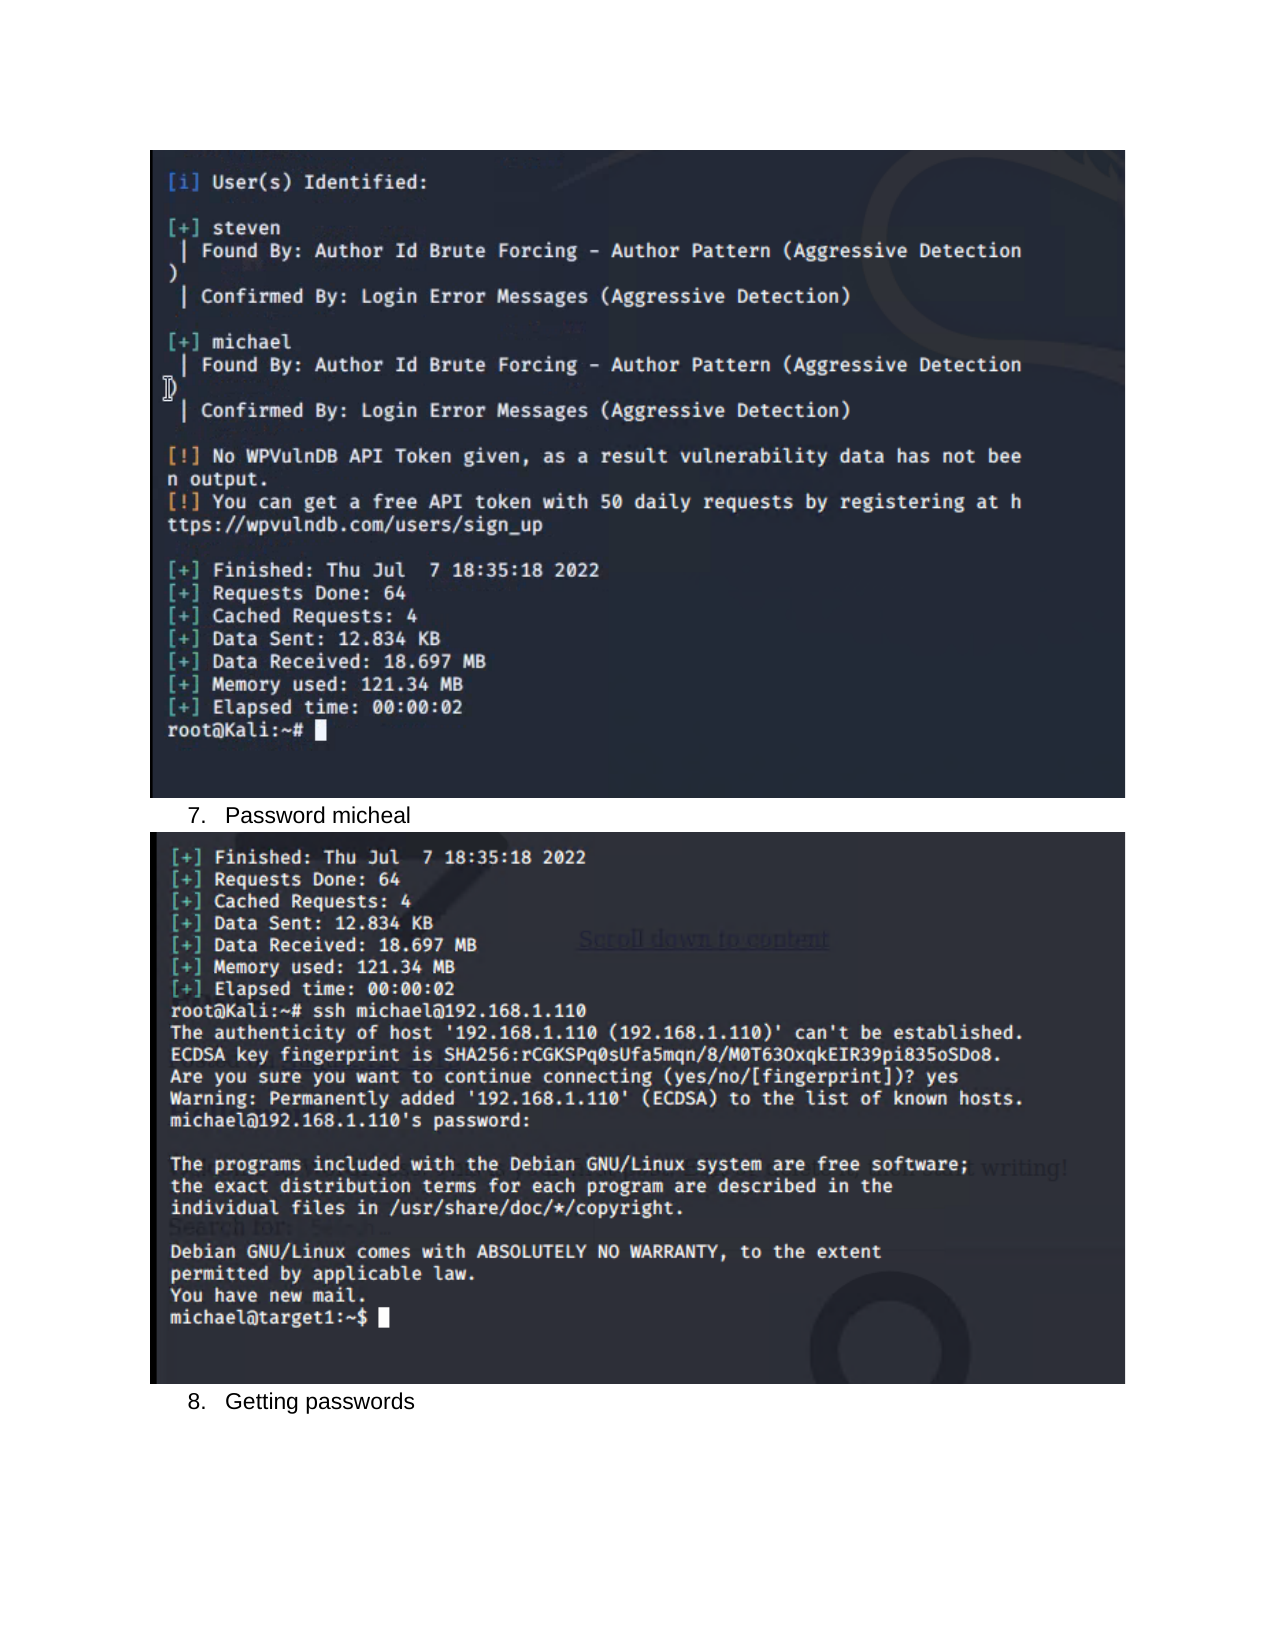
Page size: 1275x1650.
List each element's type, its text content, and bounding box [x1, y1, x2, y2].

list Password micheal [187, 802, 1125, 828]
picture [150, 832, 1125, 1384]
list Getting passwords [187, 1388, 1125, 1414]
picture [150, 150, 1125, 798]
